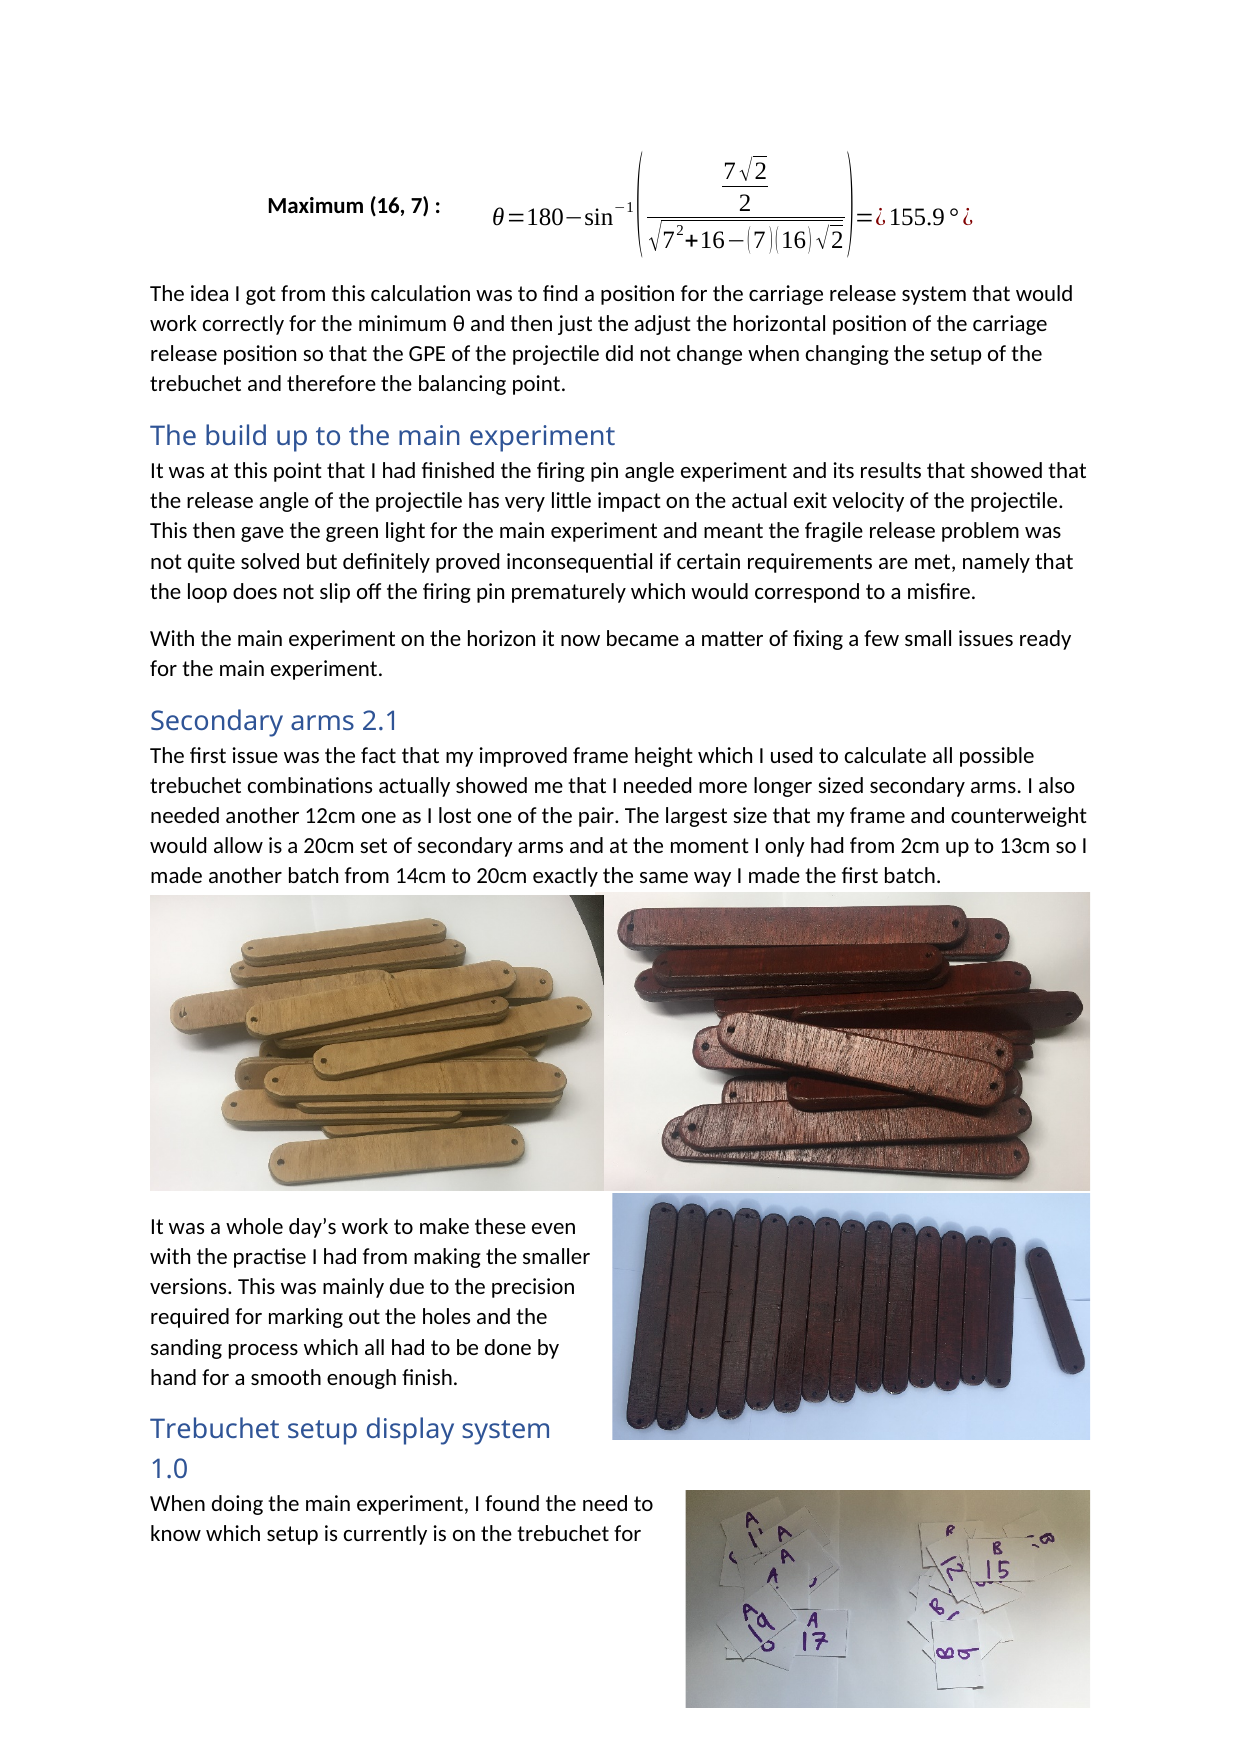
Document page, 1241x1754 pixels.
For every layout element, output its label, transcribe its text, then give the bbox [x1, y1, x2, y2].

subtitle The build up to the main experiment [150, 416, 1090, 453]
text With the main experiment on the horizon it now became a matter of fixing a few small issues ready for the main experiment. [150, 624, 1090, 682]
text It was at this point that I had finished the firing pin angle experiment and its results that showed that the release angle of the projectile has very little impact on the actual exit velocity of the projectile. This then gave the green light for the main experiment and meant the fragile release problem was not quite solved but definitely proved inconsequential if certain requirements are met, namely that the loop does not slip off the firing pin prematurely which would correspond to a misfire. [150, 456, 1090, 605]
text The first issue was the fact that my improved frame height which I used to calculate all possible trebuchet combinations actually showed me that I needed more longer sized secondary arms. I also needed another 12cm one as I lost one of the pair. The largest size that my frame and counterweight would allow is a 20cm set of secondary arms and at the moment I only had from 2cm up to 13cm so I made another batch from 14cm to 20cm exactly the same way I made the first batch. [150, 741, 1090, 890]
text The idea I got from this calculation was to find a position for the carriage release system that would work correctly for the minimum θ and then just the adjust the horizontal position of the carriage release position so that the GPE of the projectile did not change when changing the setup of the trebuchet and therefore the balancing point. [150, 279, 1090, 398]
subtitle Secondary arms 2.1 [150, 701, 1090, 738]
text It was a whole day’s work to make these even with the practise I had from making the smaller versions. This was mainly due to the precision required for marking out the holes and the sanding process which all had to be done by hand for a smooth enough finish. [150, 1191, 1090, 1391]
picture [150, 892, 1091, 1191]
text Maximum (16, 7) : [150, 150, 1090, 260]
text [150, 1489, 1090, 1548]
picture [685, 1490, 1091, 1708]
picture [612, 1193, 1091, 1440]
subtitle Trebuchet setup display system 1.0 [150, 1410, 1090, 1486]
